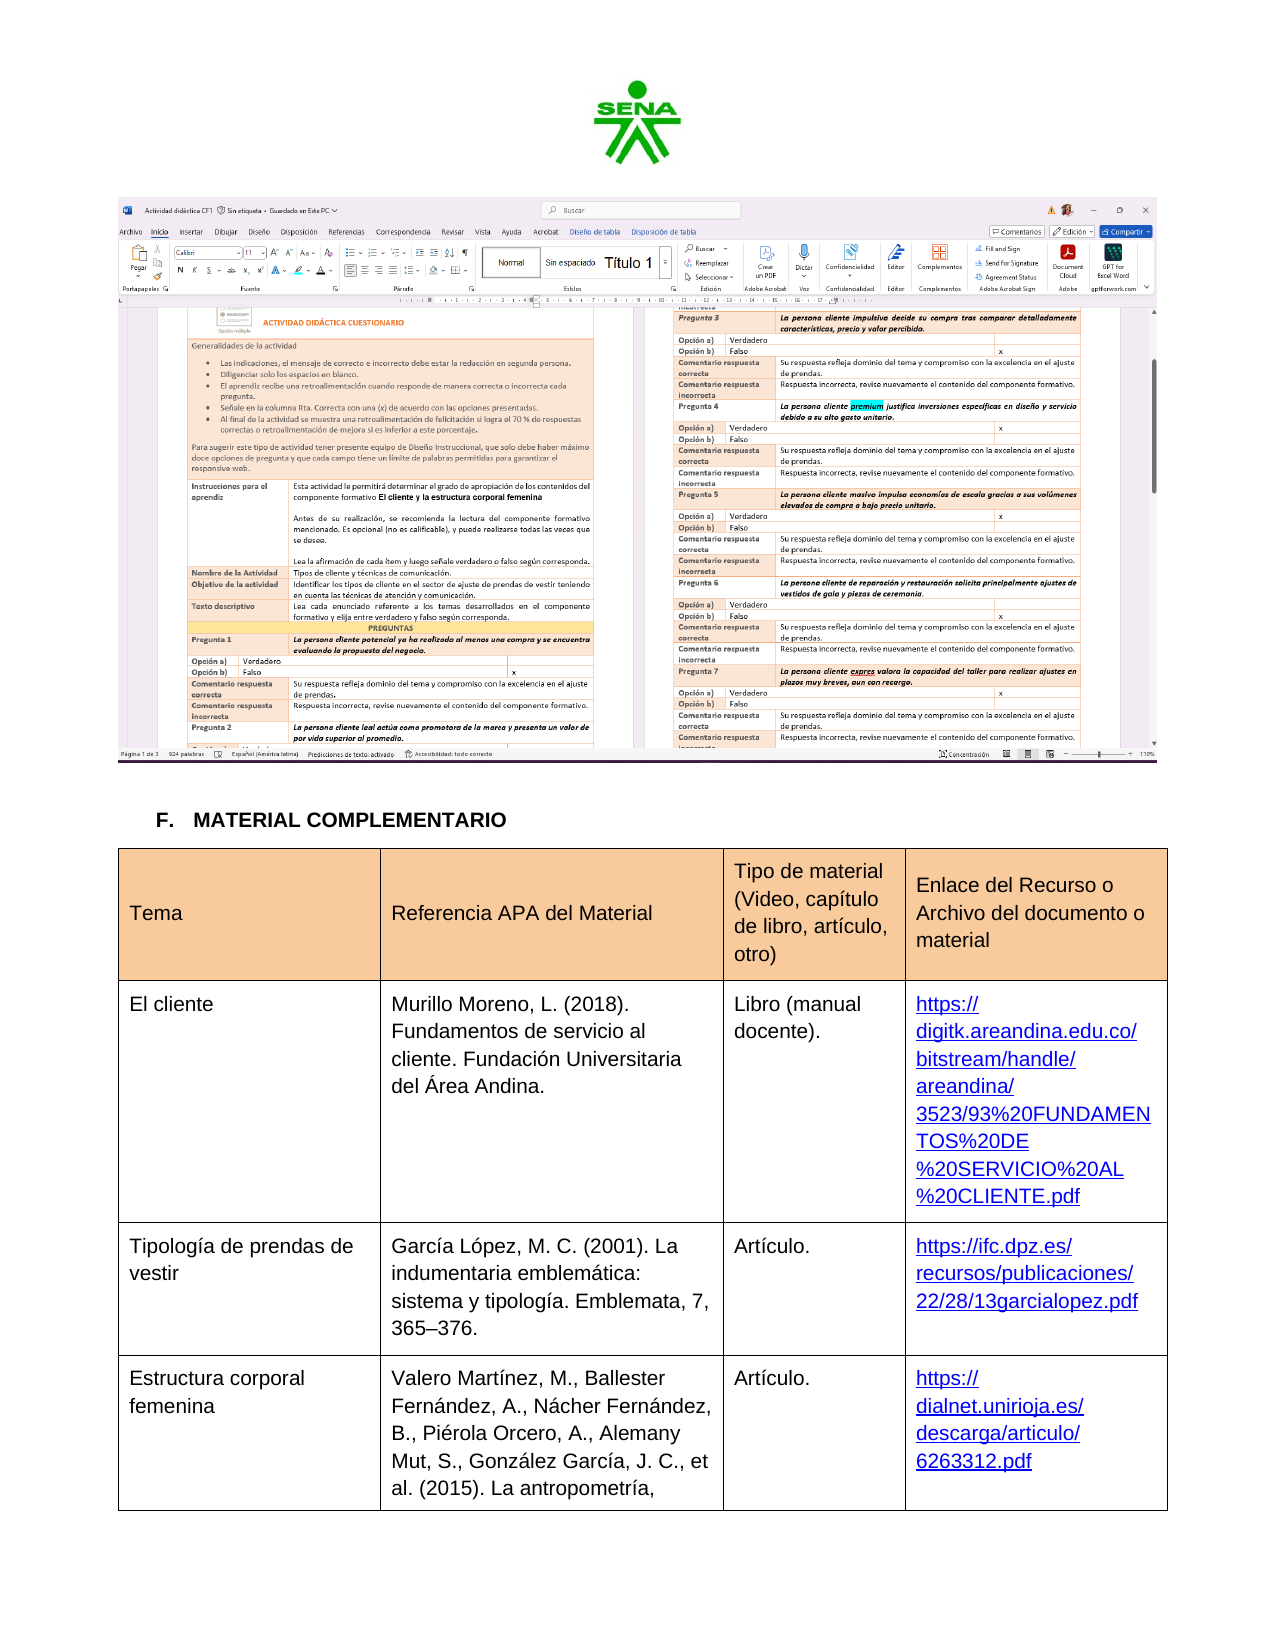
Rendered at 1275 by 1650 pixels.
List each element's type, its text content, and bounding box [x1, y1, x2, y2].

table_cell https://ifc.dpz.es/recursos/publicaciones/22/28/13garcialopez.pdf [906, 1223, 1167, 1354]
picture [588, 75, 687, 172]
table_cell Murillo Moreno, L. (2018). Fundamentos de servicio al cliente. Fundación Universitaria del Área Andina. [381, 981, 723, 1222]
table_cell Artículo. [724, 1356, 905, 1510]
table_cell García López, M. C. (2001). La indumentaria emblemática: sistema y tipología. Emblemata, 7, 365–376. [381, 1223, 723, 1354]
table_cell Libro (manual docente). [724, 981, 905, 1222]
picture [118, 197, 1157, 763]
table_cell https://dialnet.unirioja.es/descarga/articulo/6263312.pdf [906, 1356, 1167, 1510]
table_cell Tipología de prendas de vestir [119, 1223, 380, 1354]
table_header Tema [119, 849, 380, 980]
table_cell Artículo. [724, 1223, 905, 1354]
table_header Tipo de material (Video, capítulo de libro, artículo, otro) [724, 849, 905, 980]
table_header Referencia APA del Material [381, 849, 723, 980]
table_header Enlace del Recurso o Archivo del documento o material [906, 849, 1167, 980]
subtitle MATERIAL COMPLEMENTARIO [156, 808, 1157, 832]
table_cell Estructura corporal femenina [119, 1356, 380, 1510]
table_cell El cliente [119, 981, 380, 1222]
table_cell https://digitk.areandina.edu.co/bitstream/handle/areandina/3523/93%20FUNDAMENTOS%20DE%20SERVICIO%20AL%20CLIENTE.pdf [906, 981, 1167, 1222]
